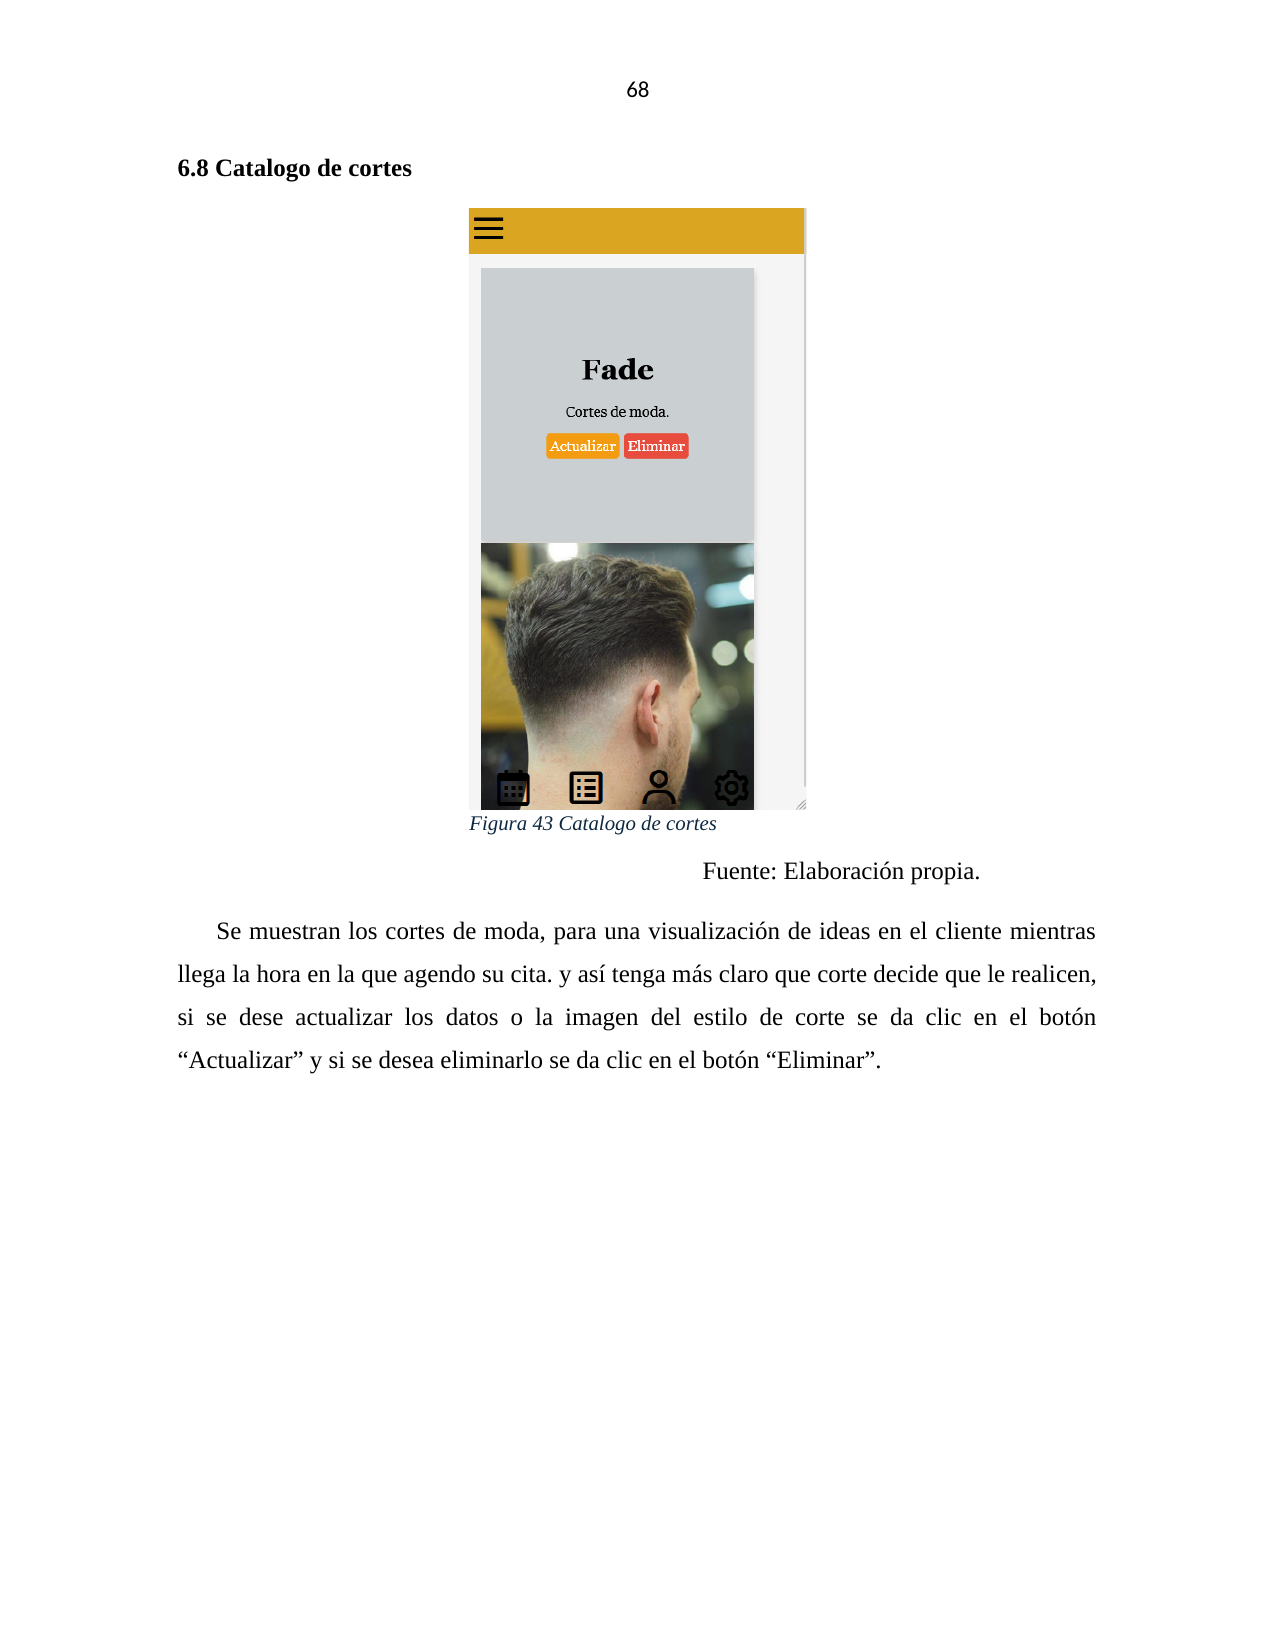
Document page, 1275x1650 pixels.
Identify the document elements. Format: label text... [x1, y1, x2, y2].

picture [468, 208, 807, 810]
subtitle 6.8 Catalogo de cortes [177, 153, 1098, 181]
text Fuente: Elaboración propia. [627, 856, 1098, 885]
text Se muestran los cortes de moda, para una visualización de ideas en el cliente mientras llega la hora en la que agendo su cita. y así tenga más claro que corte decide que le realicen, si se dese actualizar los datos o la imagen del estilo de corte se da clic en el botón “Actualizar” y si se desea eliminarlo se da clic en el botón “Eliminar”. [177, 916, 1098, 1074]
